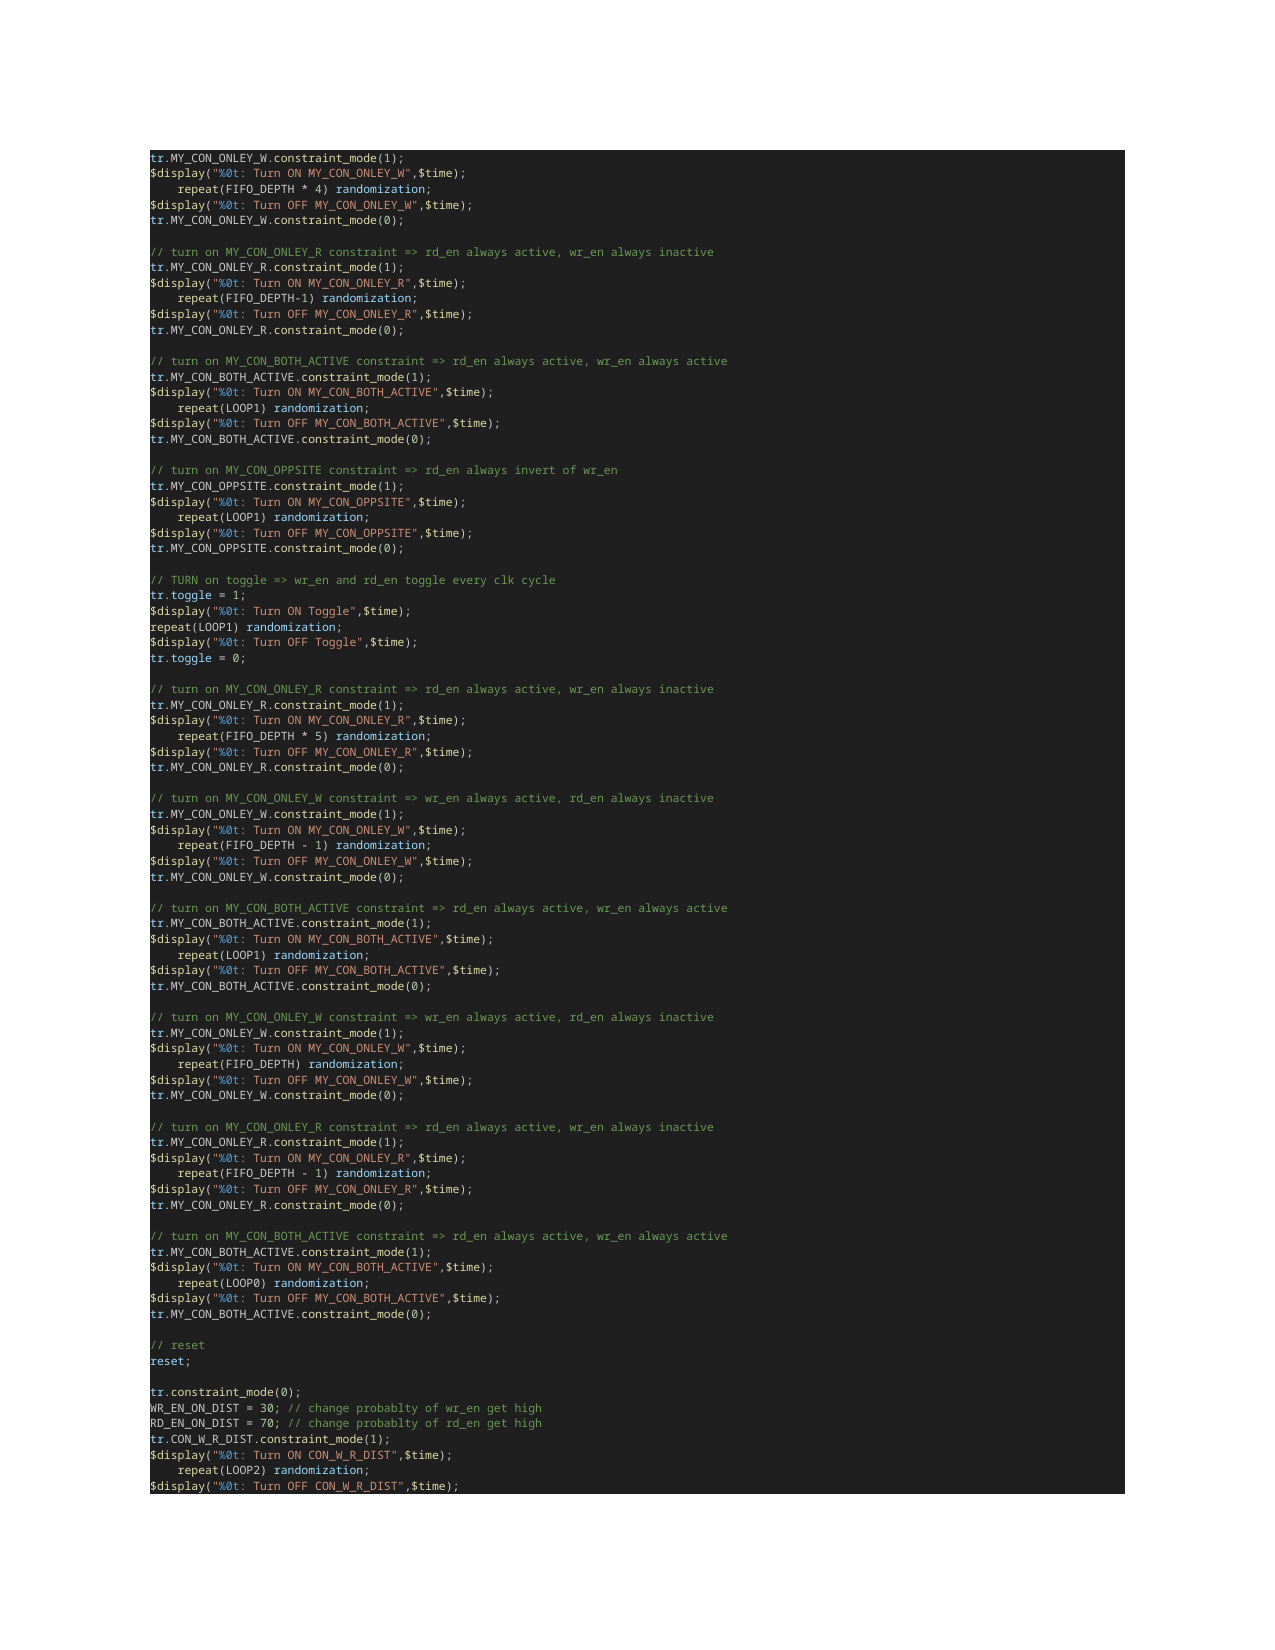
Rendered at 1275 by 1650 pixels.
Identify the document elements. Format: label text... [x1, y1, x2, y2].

text $display("%0t: Turn ON MY_CON_ONLEY_W",$time); [150, 1041, 1125, 1056]
text $display("%0t: Turn ON MY_CON_ONLEY_R",$time); [150, 1150, 1125, 1166]
text tr.MY_CON_ONLEY_R.constraint_mode(1); [150, 697, 1125, 712]
text $display("%0t: Turn ON MY_CON_ONLEY_R",$time); [150, 712, 1125, 728]
text repeat(FIFO_DEPTH) randomization; [150, 1056, 1125, 1072]
text // turn on MY_CON_BOTH_ACTIVE constraint => rd_en always active, wr_en always active [150, 353, 1125, 369]
text tr.MY_CON_ONLEY_W.constraint_mode(0); [150, 1087, 1125, 1103]
text tr.toggle = 1; [150, 587, 1125, 603]
text $display("%0t: Turn OFF MY_CON_ONLEY_W",$time); [150, 853, 1125, 869]
text tr.MY_CON_ONLEY_R.constraint_mode(1); [150, 1134, 1125, 1150]
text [150, 197, 1125, 212]
text RD_EN_ON_DIST = 70; // change probablty of rd_en get high [150, 1416, 1125, 1431]
text tr.MY_CON_ONLEY_R.constraint_mode(0); [150, 759, 1125, 775]
text $display("%0t: Turn OFF MY_CON_ONLEY_R",$time); [150, 306, 1125, 322]
text tr.MY_CON_ONLEY_R.constraint_mode(0); [150, 322, 1125, 337]
text // reset [150, 1337, 1125, 1353]
text $display("%0t: Turn OFF MY_CON_ONLEY_R",$time); [150, 1181, 1125, 1197]
text $display("%0t: Turn ON MY_CON_ONLEY_R",$time); [150, 275, 1125, 291]
text $display("%0t: Turn ON Toggle",$time); [150, 603, 1125, 619]
text reset; [150, 1353, 1125, 1369]
text // turn on MY_CON_BOTH_ACTIVE constraint => rd_en always active, wr_en always active [150, 900, 1125, 916]
text $display("%0t: Turn ON MY_CON_BOTH_ACTIVE",$time); [150, 1259, 1125, 1275]
text $display("%0t: Turn ON MY_CON_ONLEY_W",$time); [150, 822, 1125, 837]
text tr.MY_CON_OPPSITE.constraint_mode(0); [150, 541, 1125, 556]
text tr.MY_CON_ONLEY_W.constraint_mode(0); [150, 212, 1125, 228]
text tr.toggle = 0; [150, 650, 1125, 666]
text $display("%0t: Turn ON MY_CON_ONLEY_W",$time); [150, 166, 1125, 181]
text repeat(LOOP1) randomization; [150, 509, 1125, 525]
text // turn on MY_CON_ONLEY_W constraint => wr_en always active, rd_en always inactive [150, 791, 1125, 806]
text $display("%0t: Turn OFF MY_CON_BOTH_ACTIVE",$time); [150, 962, 1125, 978]
text tr.MY_CON_BOTH_ACTIVE.constraint_mode(1); [150, 1244, 1125, 1259]
text repeat(FIFO_DEPTH * 5) randomization; [150, 728, 1125, 744]
text repeat(LOOP1) randomization; [150, 947, 1125, 962]
text tr.MY_CON_ONLEY_R.constraint_mode(0); [150, 1197, 1125, 1212]
text $display("%0t: Turn OFF MY_CON_BOTH_ACTIVE",$time); [150, 416, 1125, 431]
text tr.MY_CON_BOTH_ACTIVE.constraint_mode(0); [150, 431, 1125, 447]
text tr.MY_CON_ONLEY_R.constraint_mode(1); [150, 259, 1125, 275]
text // turn on MY_CON_ONLEY_R constraint => rd_en always active, wr_en always inactive [150, 244, 1125, 259]
text repeat(FIFO_DEPTH - 1) randomization; [150, 837, 1125, 853]
text tr.MY_CON_ONLEY_W.constraint_mode(1); [150, 1025, 1125, 1041]
text WR_EN_ON_DIST = 30; // change probablty of wr_en get high [150, 1400, 1125, 1416]
text tr.MY_CON_BOTH_ACTIVE.constraint_mode(0); [150, 978, 1125, 994]
text tr.MY_CON_BOTH_ACTIVE.constraint_mode(1); [150, 369, 1125, 384]
text tr.constraint_mode(0); [150, 1384, 1125, 1400]
text // TURN on toggle => wr_en and rd_en toggle every clk cycle [150, 572, 1125, 587]
text $display("%0t: Turn ON CON_W_R_DIST",$time); [150, 1447, 1125, 1462]
text $display("%0t: Turn OFF MY_CON_OPPSITE",$time); [150, 525, 1125, 541]
text $display("%0t: Turn OFF MY_CON_ONLEY_R",$time); [150, 744, 1125, 759]
text tr.MY_CON_BOTH_ACTIVE.constraint_mode(0); [150, 1306, 1125, 1322]
text tr.MY_CON_ONLEY_W.constraint_mode(0); [150, 869, 1125, 884]
text $display("%0t: Turn ON MY_CON_BOTH_ACTIVE",$time); [150, 931, 1125, 947]
text tr.MY_CON_ONLEY_W.constraint_mode(1); [150, 806, 1125, 822]
text $display("%0t: Turn OFF CON_W_R_DIST",$time); [150, 1478, 1125, 1494]
text $display("%0t: Turn ON MY_CON_OPPSITE",$time); [150, 494, 1125, 509]
text tr.CON_W_R_DIST.constraint_mode(1); [150, 1431, 1125, 1447]
text repeat(LOOP1) randomization; [150, 619, 1125, 634]
text $display("%0t: Turn OFF MY_CON_BOTH_ACTIVE",$time); [150, 1291, 1125, 1306]
text repeat(LOOP2) randomization; [150, 1462, 1125, 1478]
text $display("%0t: Turn OFF MY_CON_ONLEY_W",$time); [150, 1072, 1125, 1087]
text repeat(LOOP0) randomization; [150, 1275, 1125, 1291]
text tr.MY_CON_OPPSITE.constraint_mode(1); [150, 478, 1125, 494]
text $display("%0t: Turn OFF Toggle",$time); [150, 634, 1125, 650]
text // turn on MY_CON_ONLEY_R constraint => rd_en always active, wr_en always inactive [150, 1119, 1125, 1134]
text tr.MY_CON_BOTH_ACTIVE.constraint_mode(1); [150, 916, 1125, 931]
text // turn on MY_CON_OPPSITE constraint => rd_en always invert of wr_en [150, 462, 1125, 478]
text repeat(FIFO_DEPTH * 4) randomization; [150, 181, 1125, 197]
text repeat(FIFO_DEPTH - 1) randomization; [150, 1166, 1125, 1181]
text // turn on MY_CON_BOTH_ACTIVE constraint => rd_en always active, wr_en always active [150, 1228, 1125, 1244]
text repeat(FIFO_DEPTH-1) randomization; [150, 291, 1125, 306]
text repeat(LOOP1) randomization; [150, 400, 1125, 416]
text tr.MY_CON_ONLEY_W.constraint_mode(1); [150, 150, 1125, 166]
text // turn on MY_CON_ONLEY_W constraint => wr_en always active, rd_en always inactive [150, 1009, 1125, 1025]
text $display("%0t: Turn ON MY_CON_BOTH_ACTIVE",$time); [150, 384, 1125, 400]
text // turn on MY_CON_ONLEY_R constraint => rd_en always active, wr_en always inactive [150, 681, 1125, 697]
